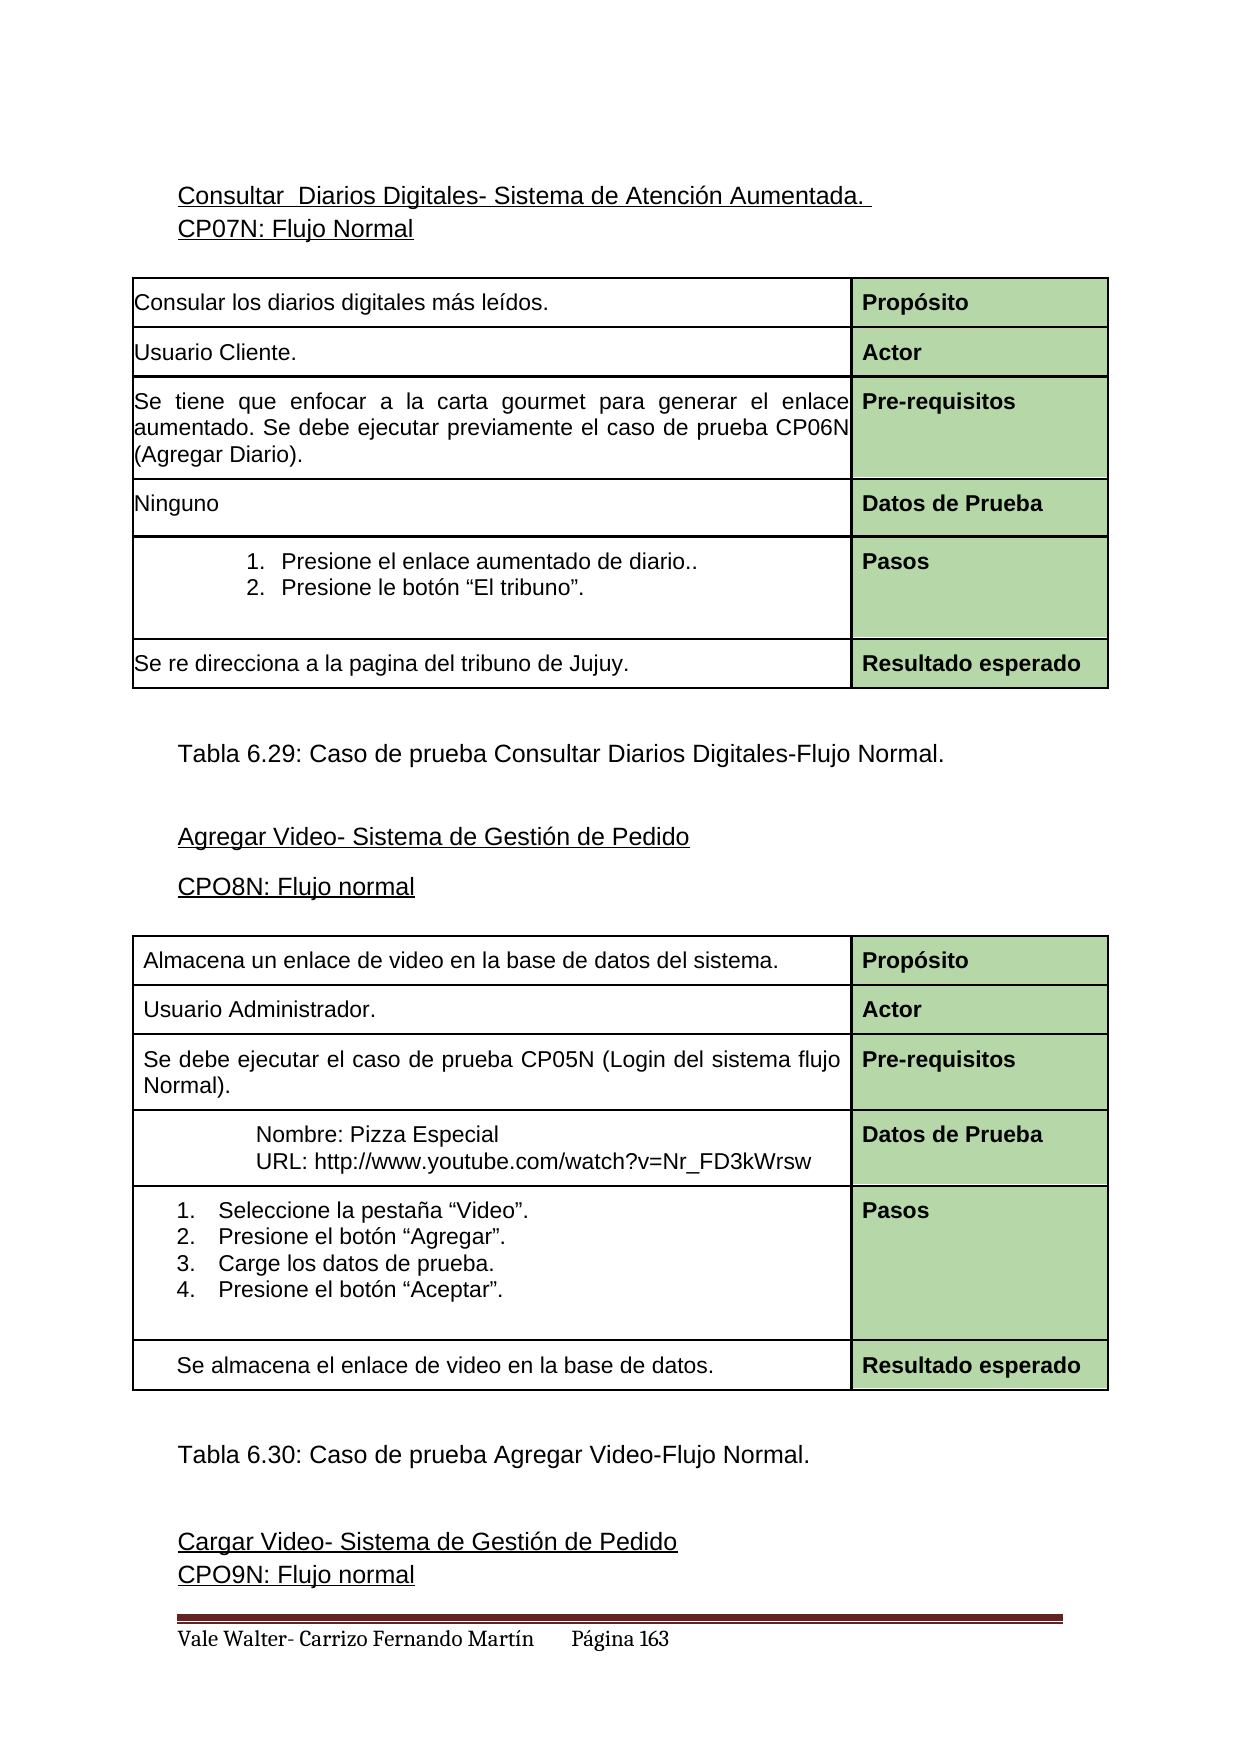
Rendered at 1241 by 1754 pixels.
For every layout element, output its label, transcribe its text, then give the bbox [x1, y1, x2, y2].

text CPO9N: Flujo normal [177, 1559, 1063, 1588]
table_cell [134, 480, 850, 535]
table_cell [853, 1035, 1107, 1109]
text CPO8N: Flujo normal [177, 871, 1063, 900]
text CP07N: Flujo Normal [177, 214, 1063, 242]
text Consultar Diarios Digitales- Sistema de Atención Aumentada. [177, 181, 1063, 209]
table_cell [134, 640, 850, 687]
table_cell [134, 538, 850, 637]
text Cargar Video- Sistema de Gestión de Pedido [177, 1527, 1063, 1555]
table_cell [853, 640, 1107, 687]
text Tabla 6.29: Caso de prueba Consultar Diarios Digitales-Flujo Normal. [177, 739, 1063, 767]
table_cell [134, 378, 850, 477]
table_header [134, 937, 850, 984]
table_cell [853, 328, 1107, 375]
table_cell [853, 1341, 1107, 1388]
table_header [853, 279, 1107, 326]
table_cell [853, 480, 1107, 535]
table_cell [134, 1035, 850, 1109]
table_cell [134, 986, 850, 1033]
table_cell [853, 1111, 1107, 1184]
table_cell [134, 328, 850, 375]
text Agregar Video- Sistema de Gestión de Pedido [177, 822, 1063, 851]
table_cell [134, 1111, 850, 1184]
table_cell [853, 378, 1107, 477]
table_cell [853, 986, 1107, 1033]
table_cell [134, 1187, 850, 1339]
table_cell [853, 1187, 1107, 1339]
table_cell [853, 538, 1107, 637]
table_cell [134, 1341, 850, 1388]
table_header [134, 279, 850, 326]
text Tabla 6.30: Caso de prueba Agregar Video-Flujo Normal. [177, 1441, 1063, 1469]
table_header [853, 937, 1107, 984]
